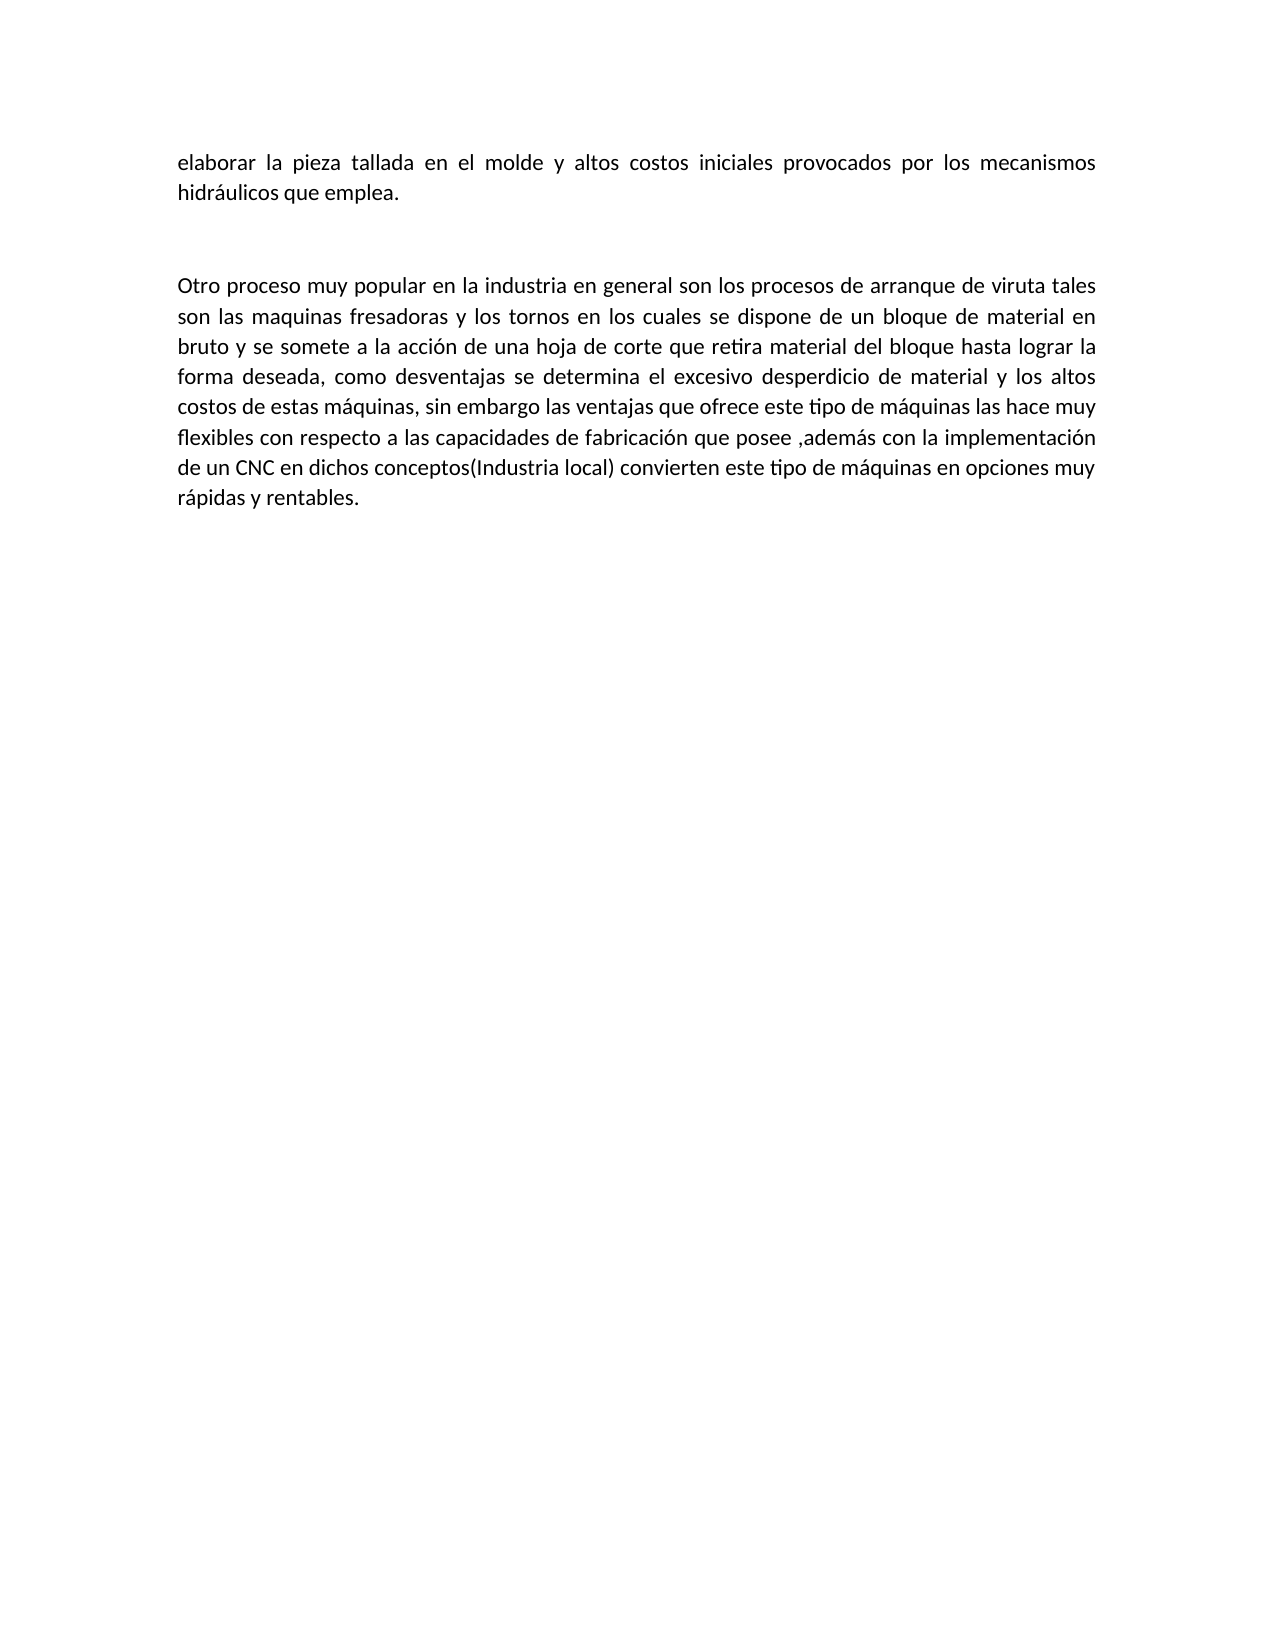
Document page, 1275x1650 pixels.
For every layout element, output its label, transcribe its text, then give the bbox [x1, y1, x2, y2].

text Otro proceso muy popular en la industria en general son los procesos de arranque de viruta tales son las maquinas fresadoras y los tornos en los cuales se dispone de un bloque de material en bruto y se somete a la acción de una hoja de corte que retira material del bloque hasta lograr la forma deseada, como desventajas se determina el excesivo desperdicio de material y los altos costos de estas máquinas, sin embargo las ventajas que ofrece este tipo de máquinas las hace muy flexibles con respecto a las capacidades de fabricación que posee ,además con la implementación de un CNC en dichos conceptos(Industria local) convierten este tipo de máquinas en opciones muy rápidas y rentables. [177, 272, 1098, 511]
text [177, 148, 1098, 206]
